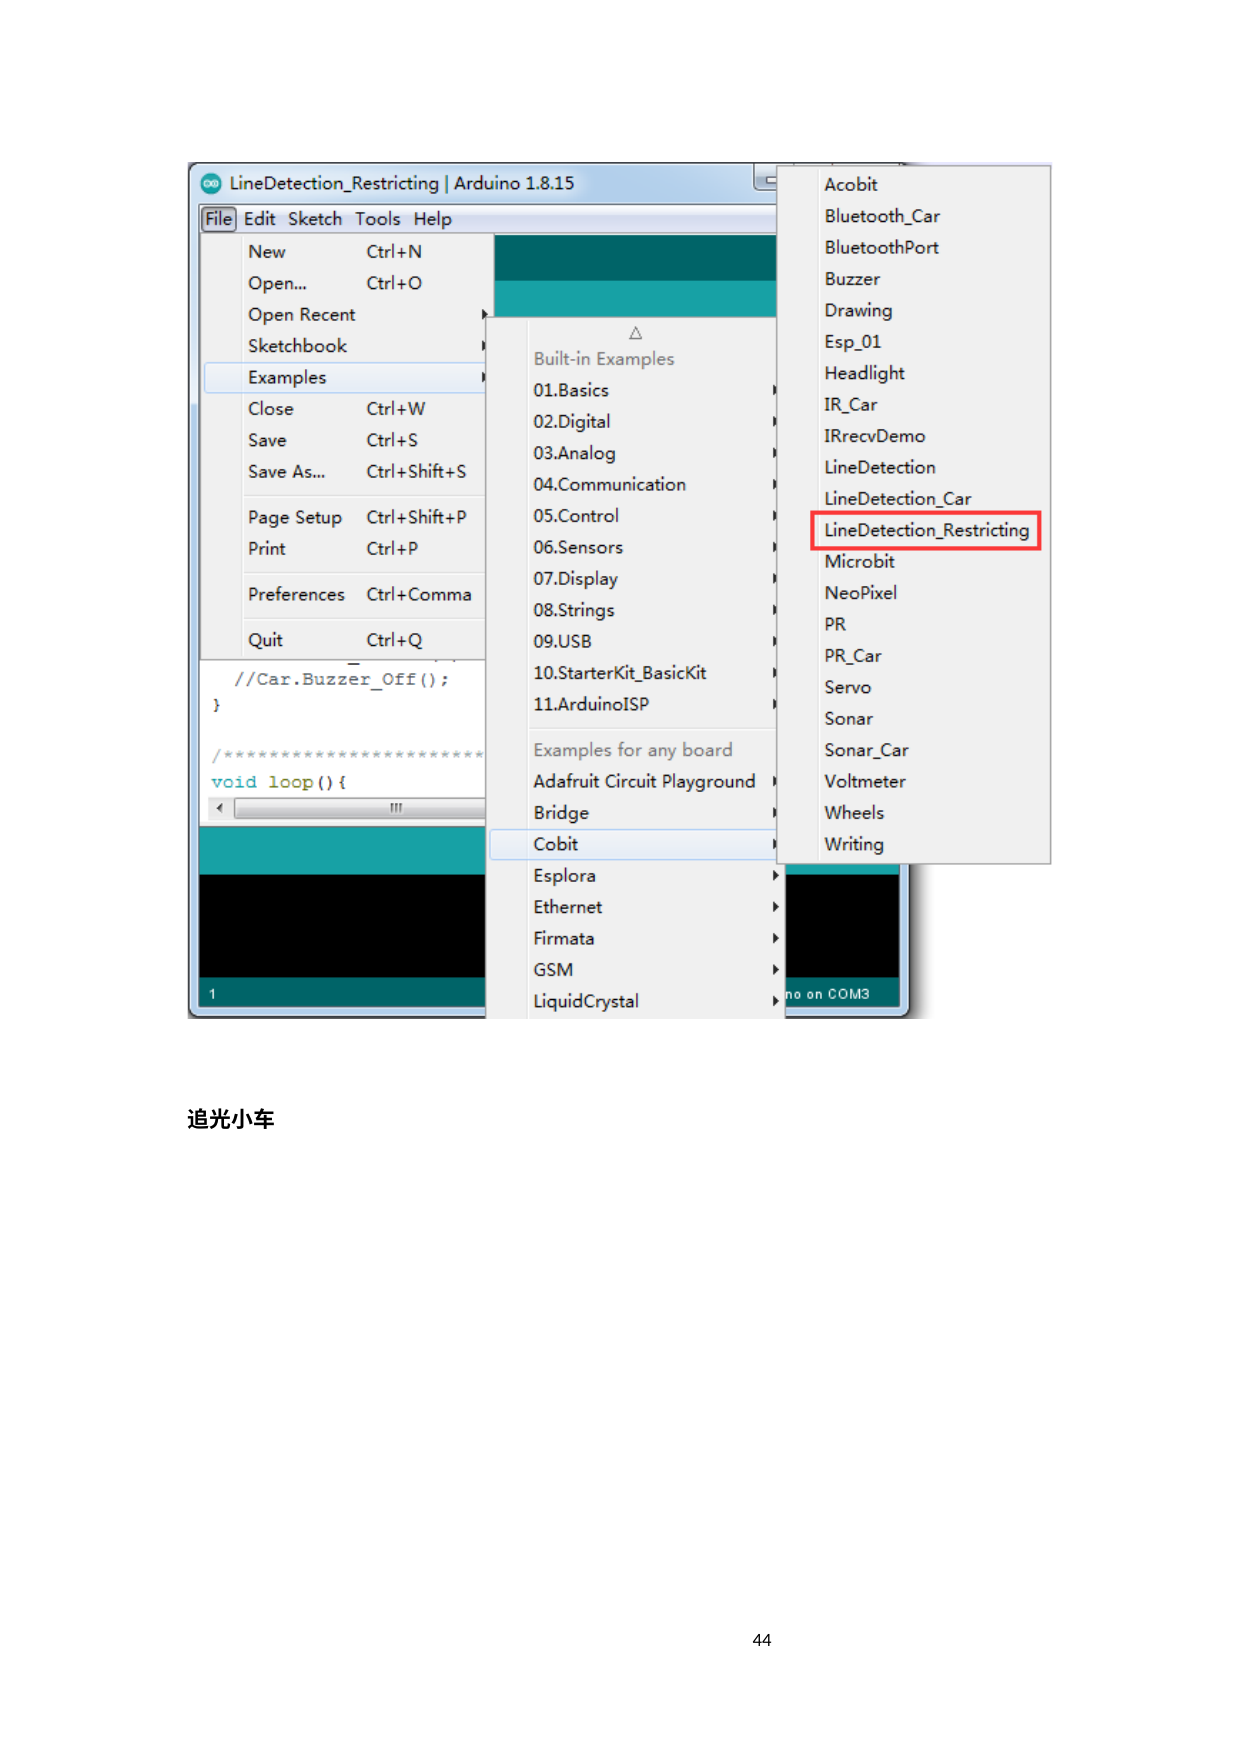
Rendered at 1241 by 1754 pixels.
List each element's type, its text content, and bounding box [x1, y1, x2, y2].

subtitle 追光小车 [187, 1101, 1053, 1134]
picture [187, 162, 1053, 1019]
